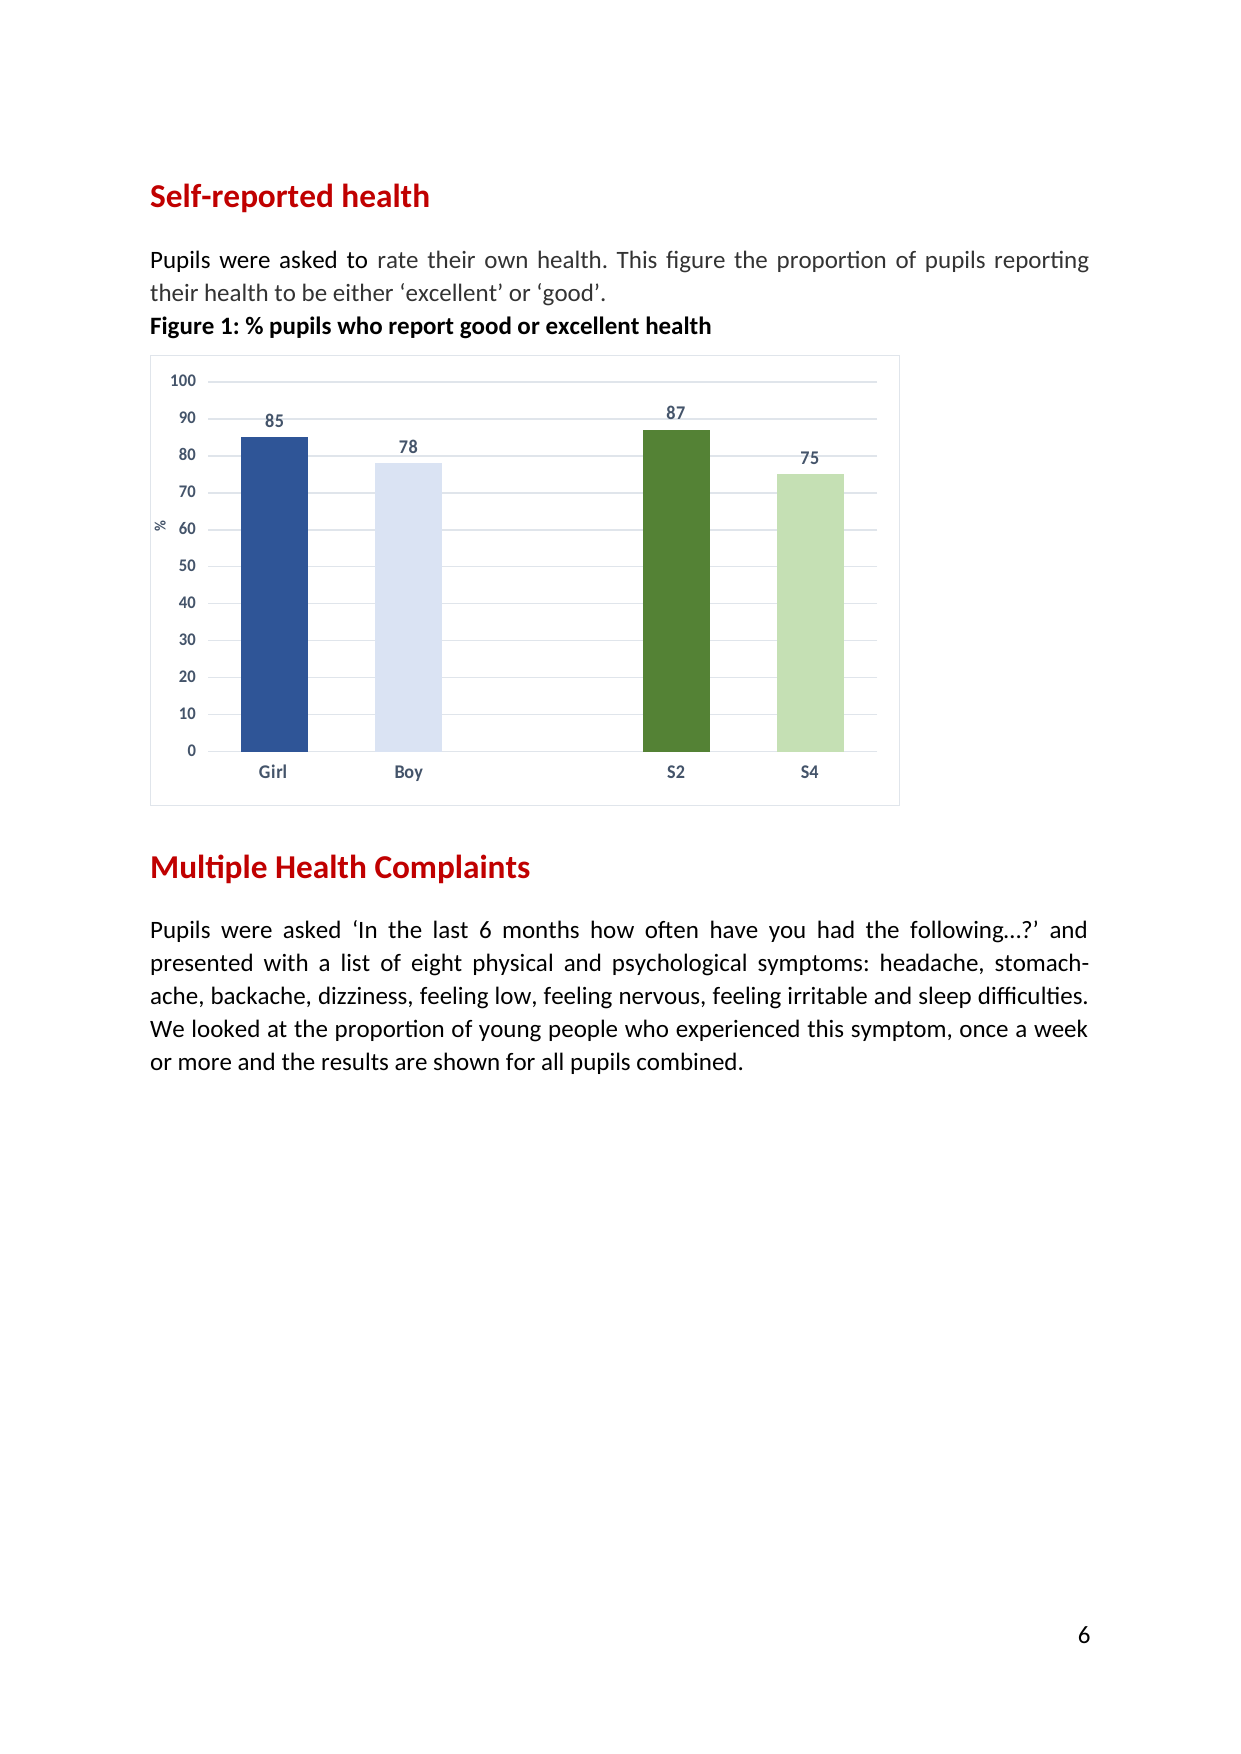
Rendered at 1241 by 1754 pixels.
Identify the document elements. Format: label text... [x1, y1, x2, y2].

text Figure 1: % pupils who report good or excellent health [150, 310, 1090, 340]
subtitle Multiple Health Complaints [150, 846, 1090, 886]
text Pupils were asked to rate their own health. This figure the proportion of pupils reporting their health to be either ‘excellent’ or ‘good’. [150, 244, 1090, 307]
subtitle Self-reported health [150, 175, 1090, 216]
text Pupils were asked ‘In the last 6 months how often have you had the following…?’ and presented with a list of eight physical and psychological symptoms: headache, stomach-ache, backache, dizziness, feeling low, feeling nervous, feeling irritable and sleep difficulties. We looked at the proportion of young people who experienced this symptom, once a week or more and the results are shown for all pupils combined. [150, 915, 1090, 1077]
